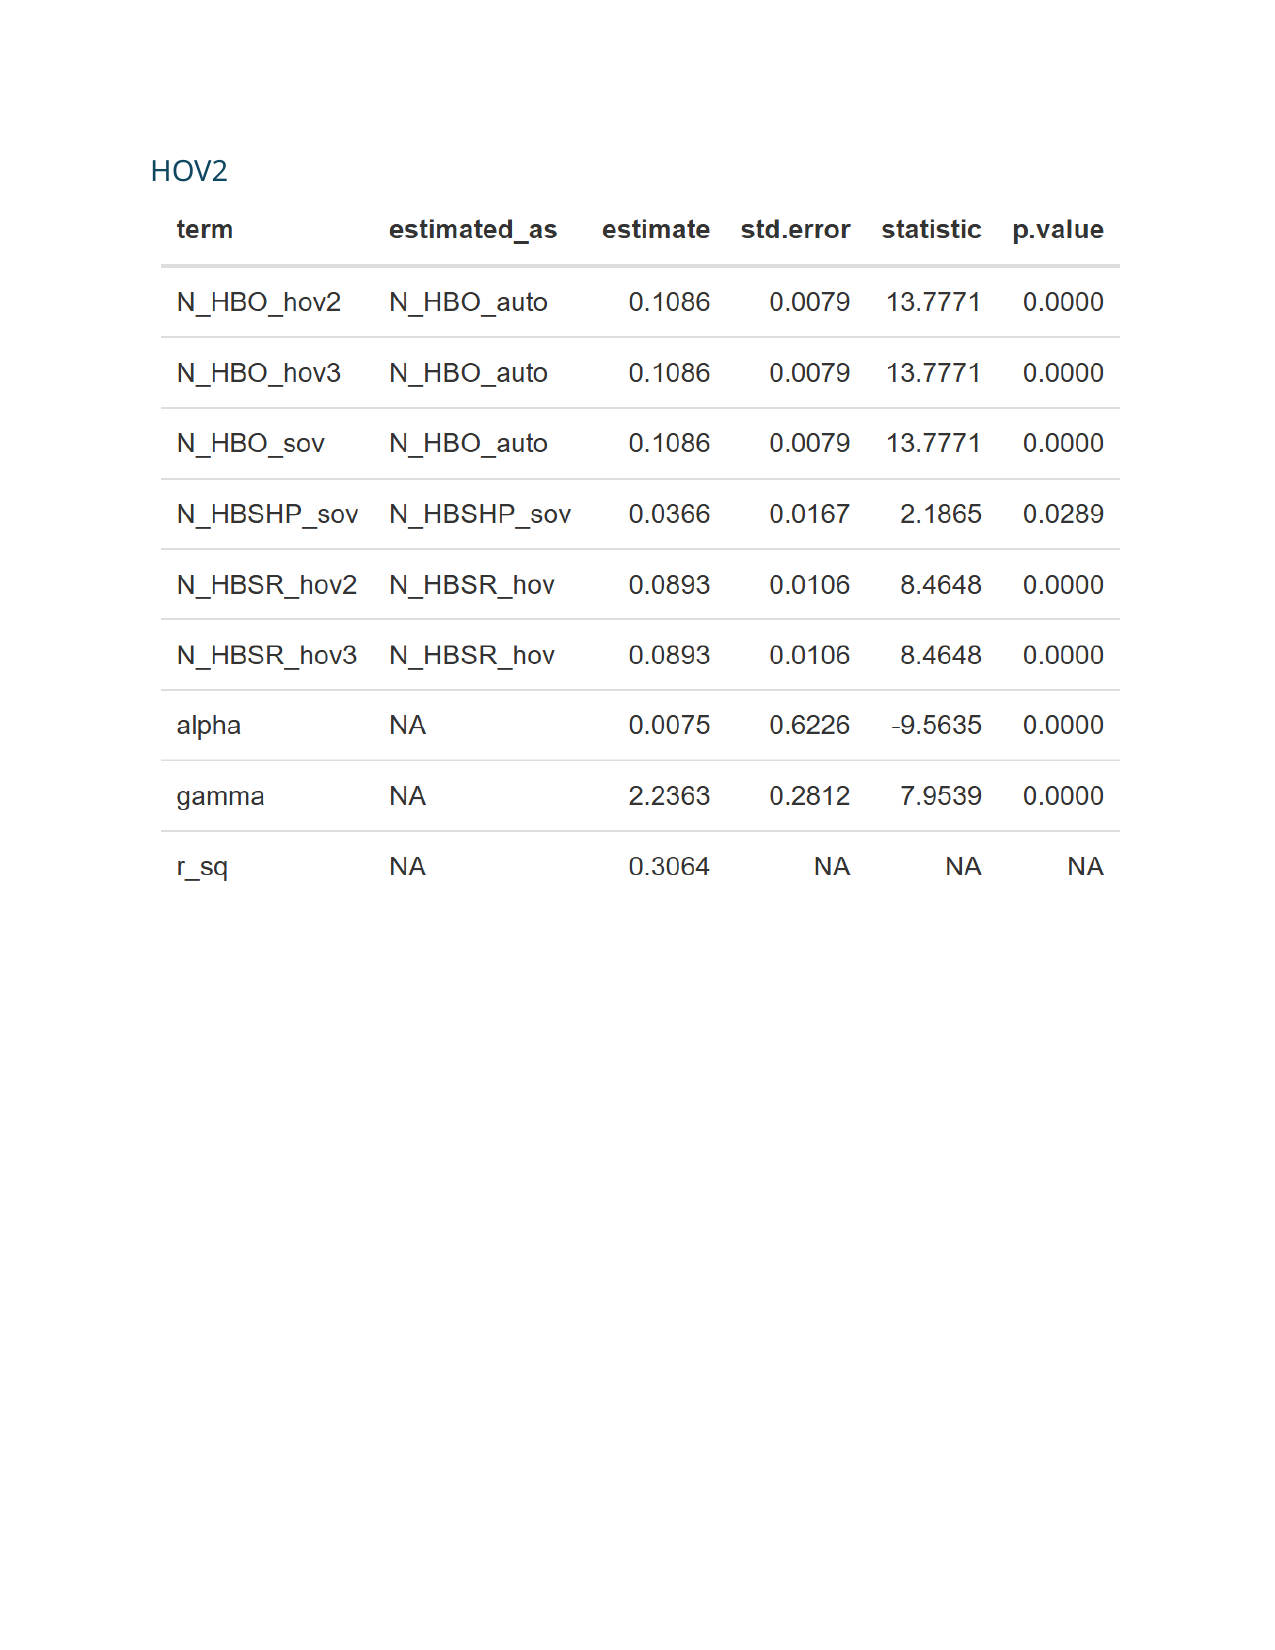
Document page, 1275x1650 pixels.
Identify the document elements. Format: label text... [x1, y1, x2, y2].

picture [150, 203, 1125, 891]
subtitle HOV2 [150, 150, 1125, 190]
